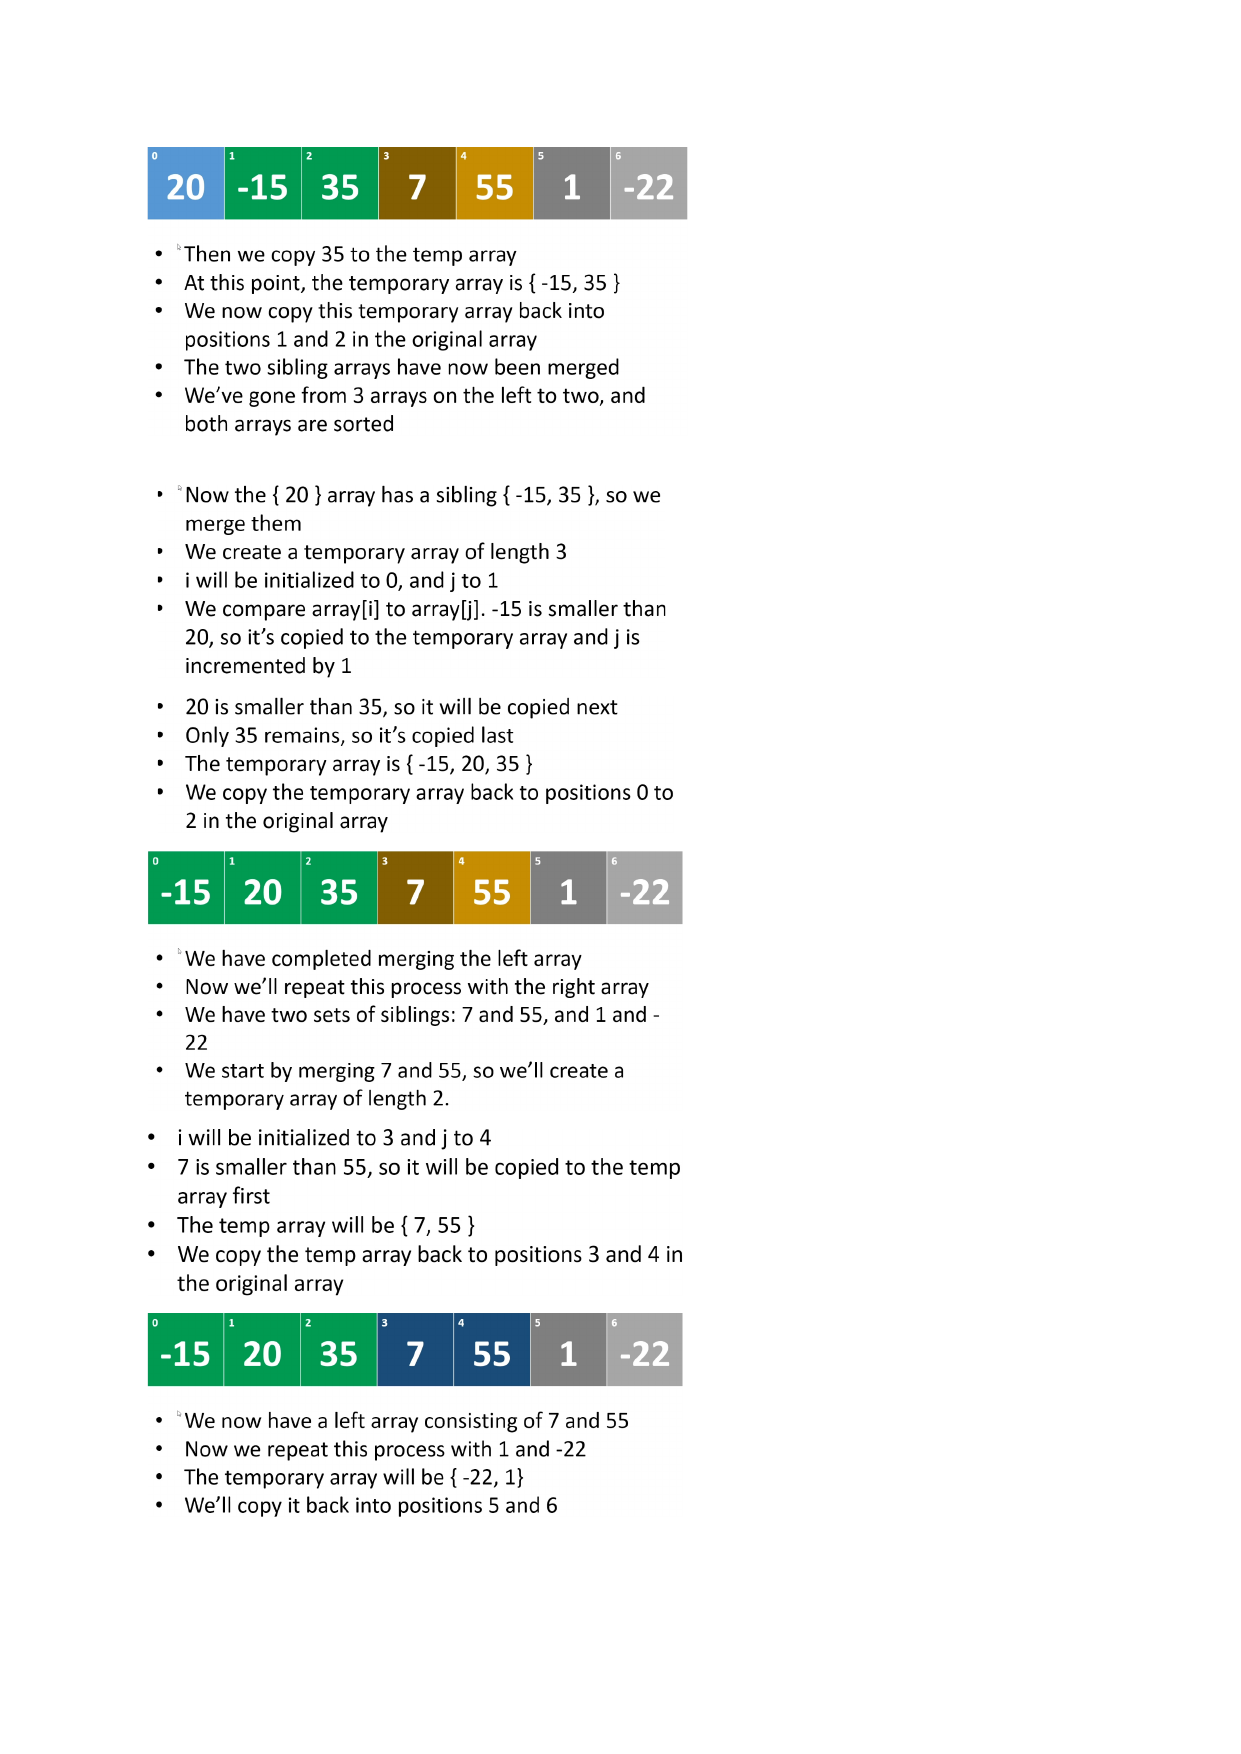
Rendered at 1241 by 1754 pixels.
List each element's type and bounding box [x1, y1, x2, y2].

picture [147, 1129, 683, 1296]
picture [147, 851, 683, 1111]
picture [157, 696, 674, 833]
picture [157, 485, 666, 678]
picture [147, 1313, 683, 1517]
picture [147, 147, 688, 436]
